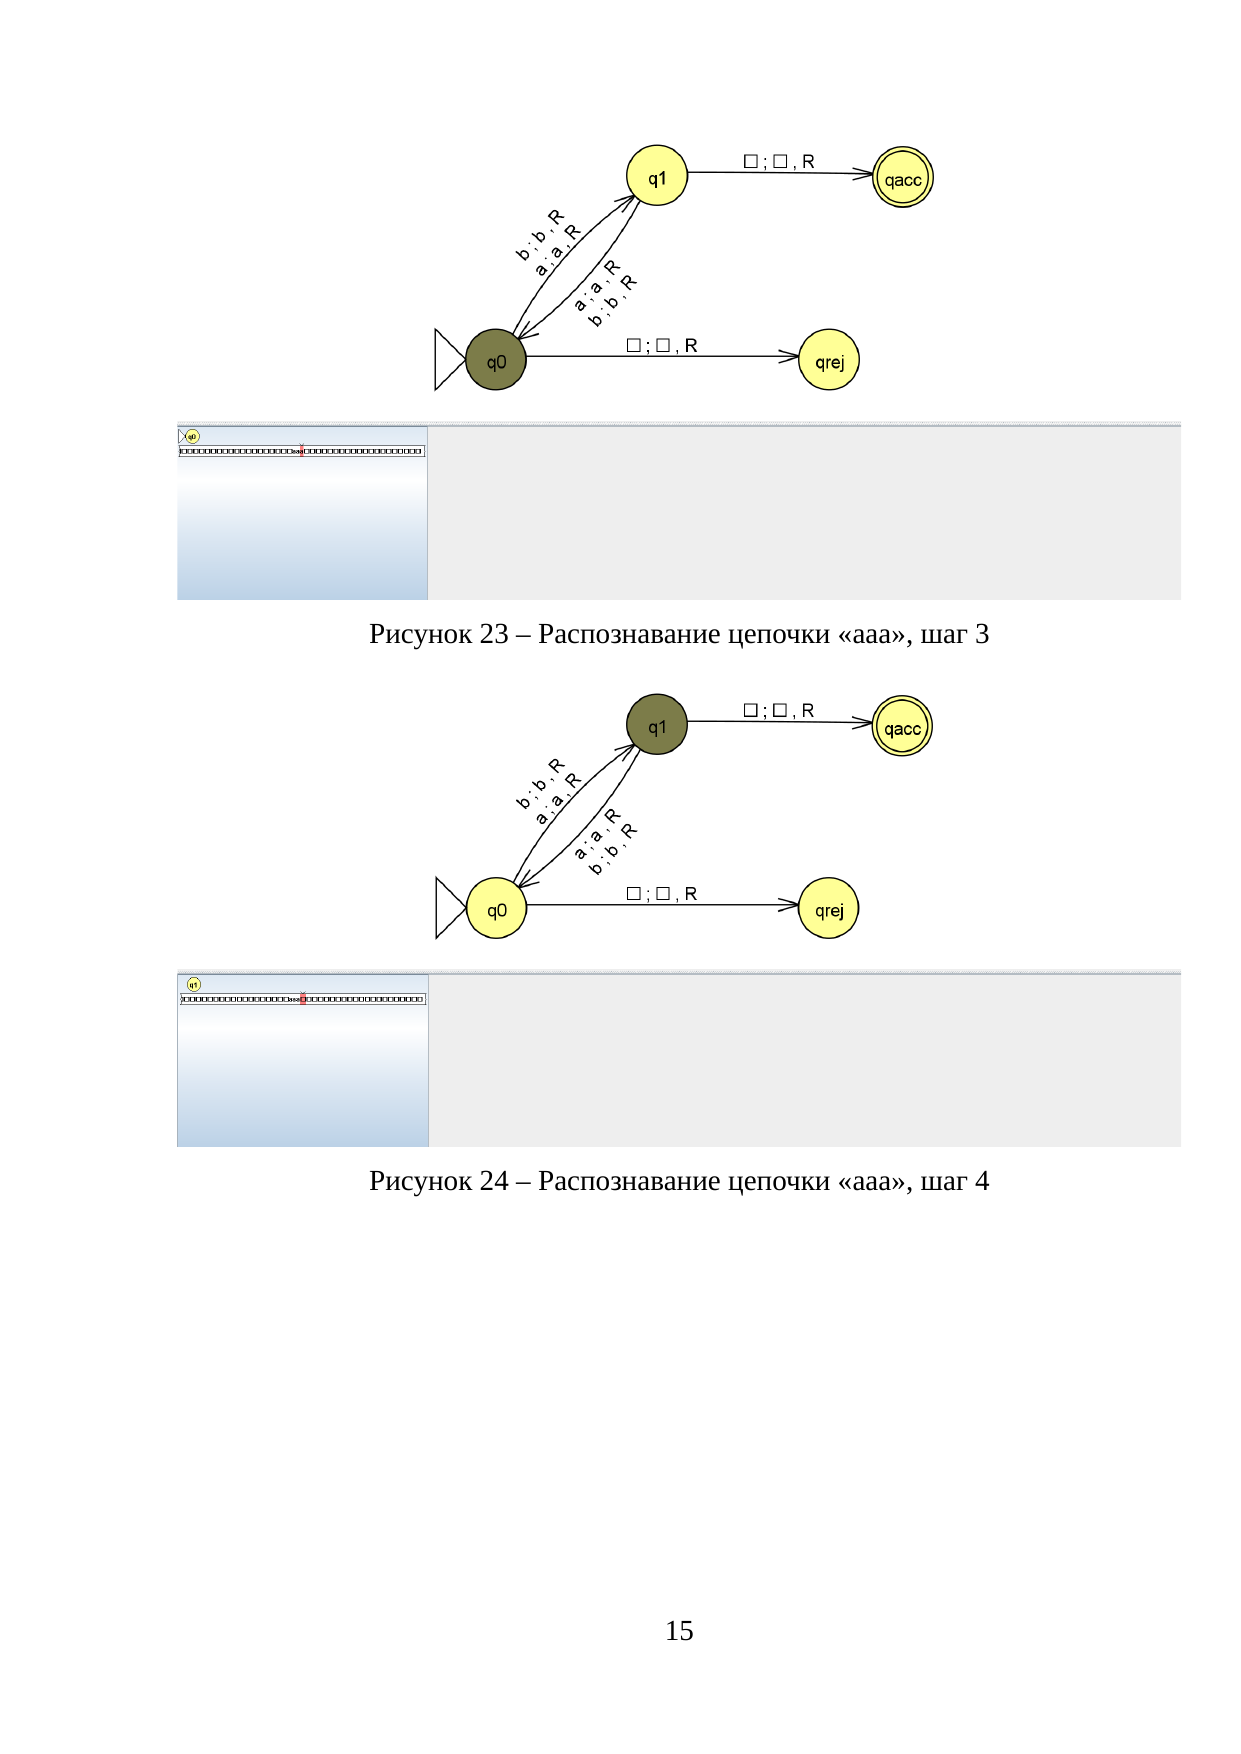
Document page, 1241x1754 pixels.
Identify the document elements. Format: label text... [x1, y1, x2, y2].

picture [177, 118, 1182, 600]
picture [177, 666, 1182, 1147]
text Рисунок 23 – Распознавание цепочки «aaa», шаг 3 [177, 616, 1181, 650]
text Рисунок 24 – Распознавание цепочки «aaa», шаг 4 [177, 1163, 1181, 1197]
